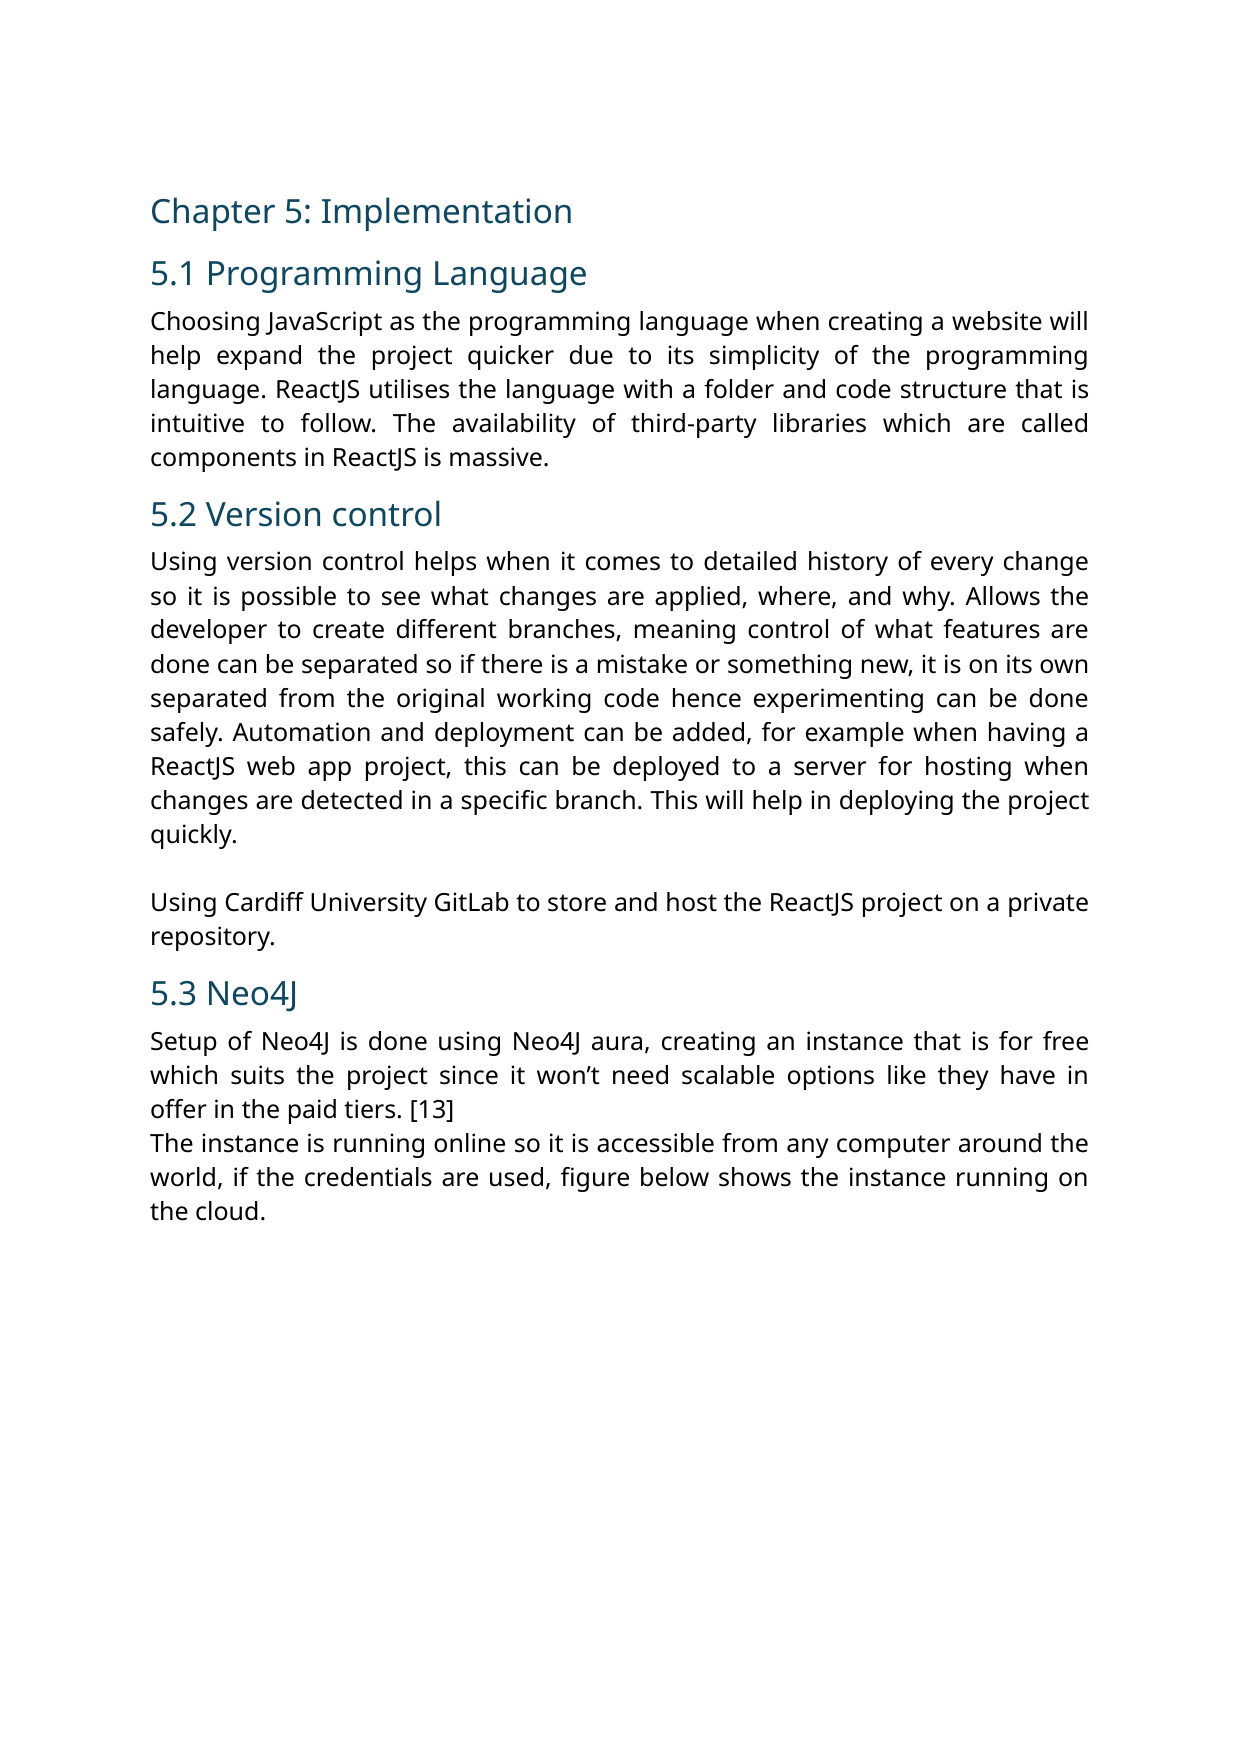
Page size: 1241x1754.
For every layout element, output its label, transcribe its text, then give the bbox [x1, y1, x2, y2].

text Choosing JavaScript as the programming language when creating a website will help expand the project quicker due to its simplicity of the programming language. ReactJS utilises the language with a folder and code structure that is intuitive to follow. The availability of third-party libraries which are called components in ReactJS is massive. [150, 303, 1090, 474]
text Using Cardiff University GitLab to store and host the ReactJS project on a private repository. [150, 885, 1090, 953]
text Using version control helps when it comes to detailed history of every change so it is possible to see what changes are applied, where, and why. Allows the developer to create different branches, meaning control of what features are done can be separated so if there is a mistake or something new, it is on its own separated from the original working code hence experimenting can be done safely. Automation and deployment can be added, for example when having a ReactJS web app project, this can be deployed to a server for hosting when changes are detected in a specific branch. This will help in deploying the project quickly. [150, 544, 1090, 851]
text Setup of Neo4J is done using Neo4J aura, creating an instance that is for free which suits the project since it won’t need scalable options like they have in offer in the paid tiers. [13] [150, 1023, 1090, 1125]
subtitle 5.2 Version control [150, 490, 1090, 536]
text The instance is running online so it is accessible from any computer around the world, if the credentials are used, figure below shows the instance running on the cloud. [150, 1125, 1090, 1228]
subtitle Chapter 5: Implementation [150, 187, 1090, 233]
subtitle 5.1 Programming Language [150, 249, 1090, 295]
subtitle 5.3 Neo4J [150, 969, 1090, 1015]
